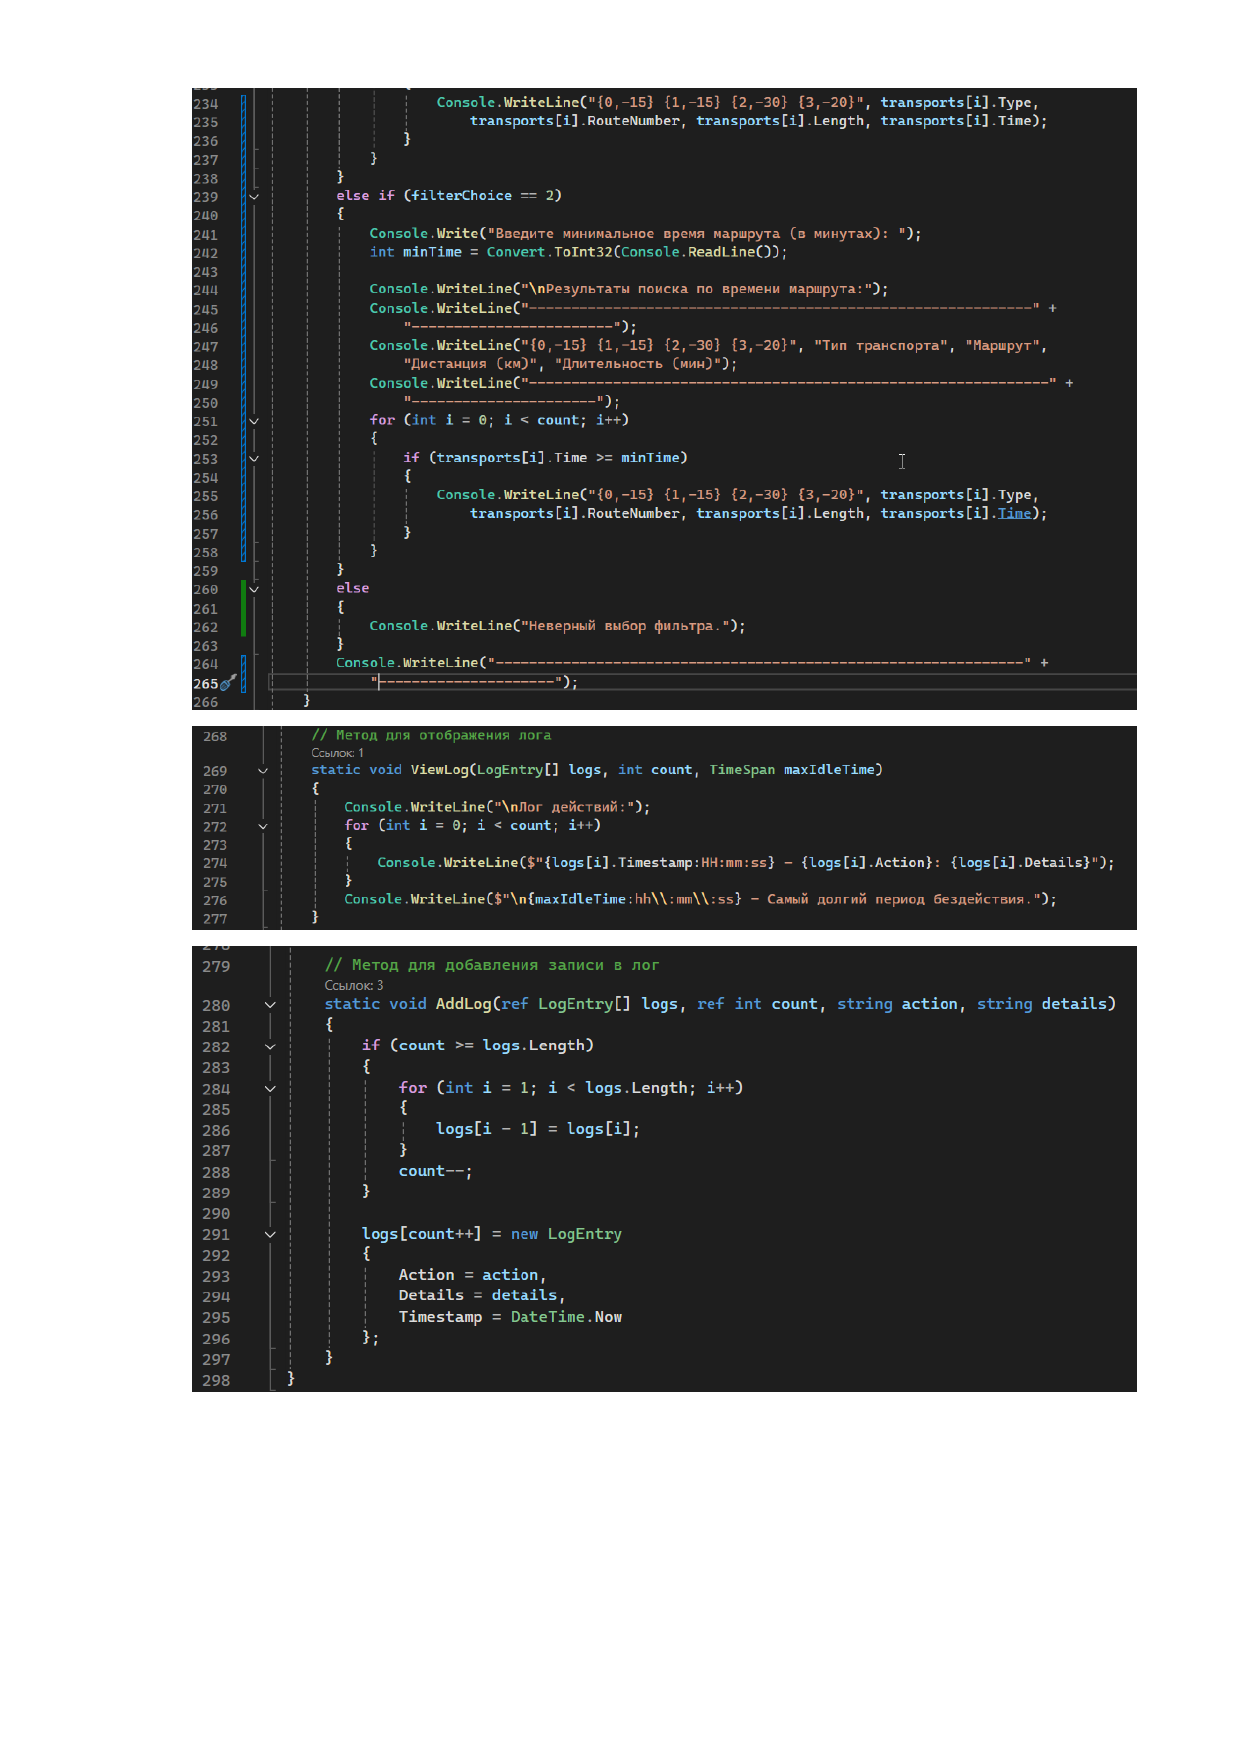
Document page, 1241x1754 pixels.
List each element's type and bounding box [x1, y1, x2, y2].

picture [192, 726, 1137, 930]
picture [192, 88, 1137, 710]
picture [192, 946, 1137, 1392]
